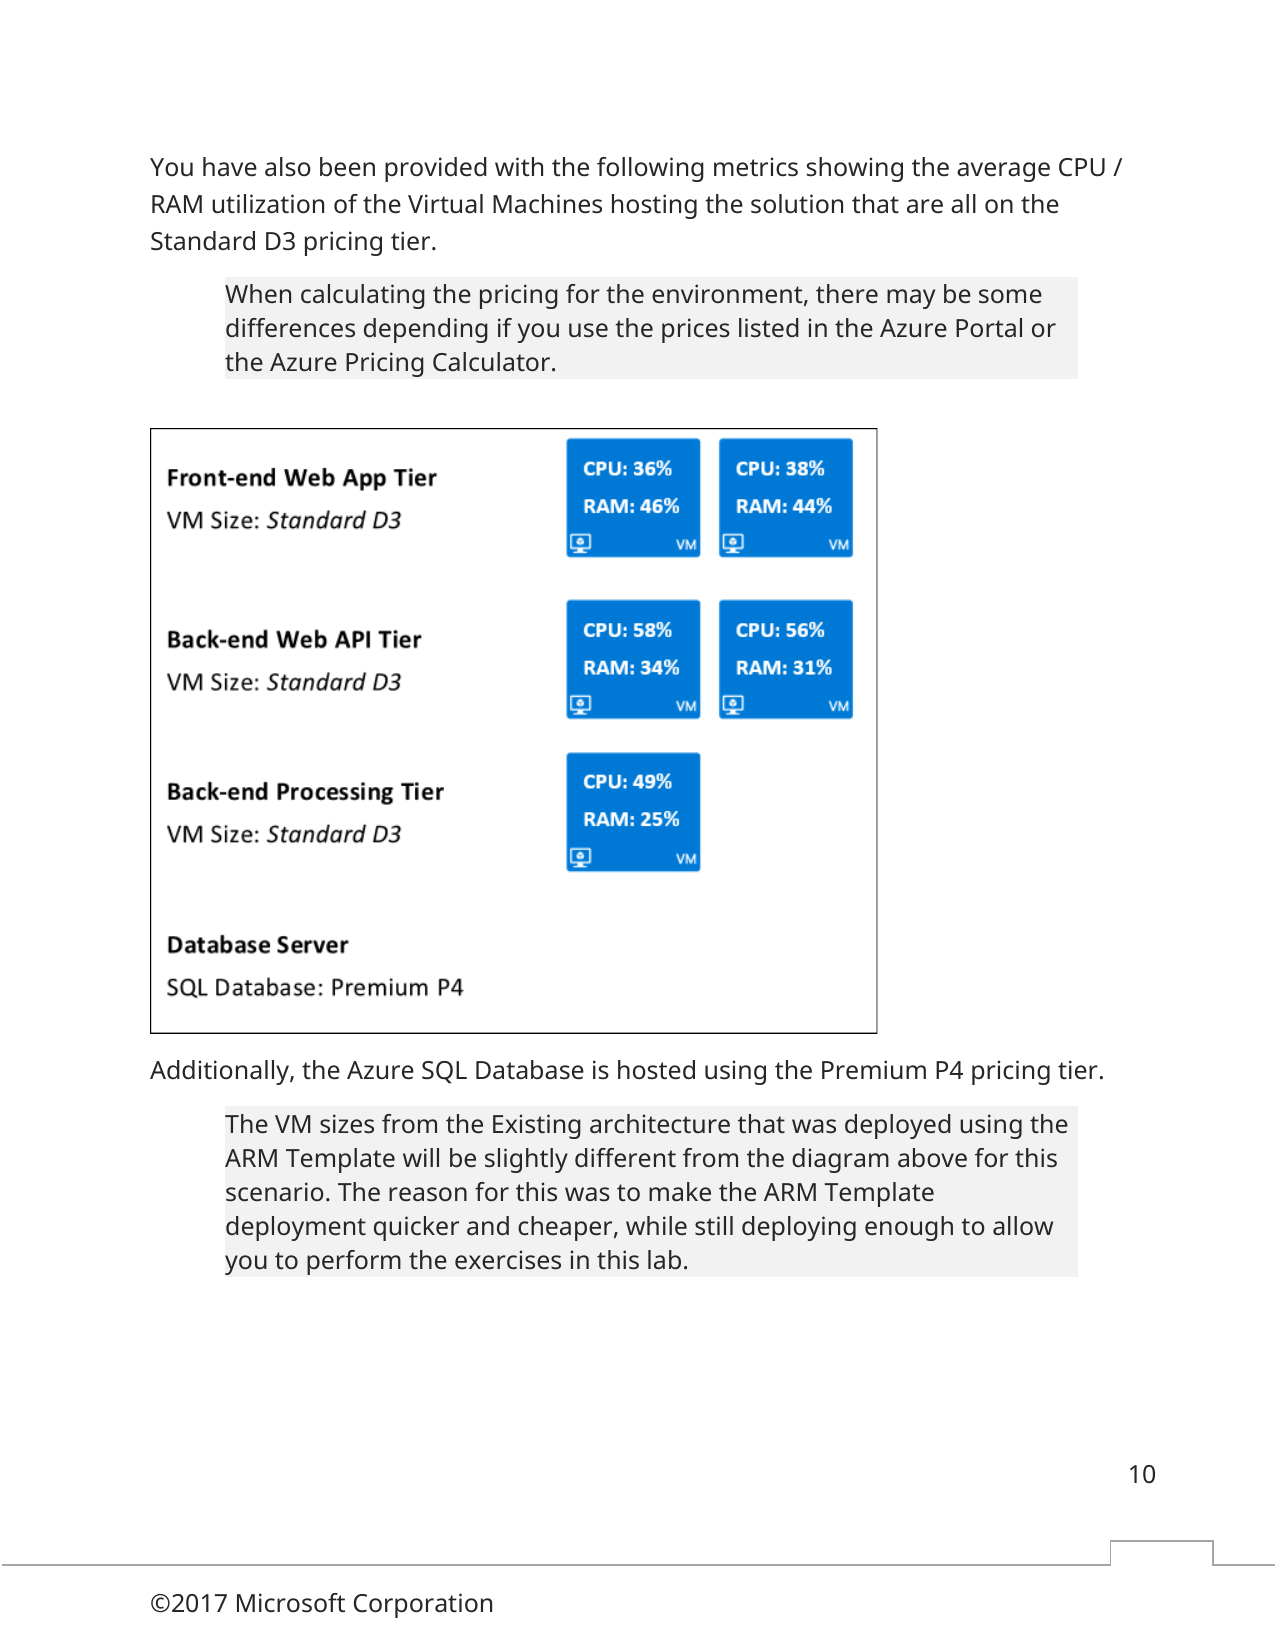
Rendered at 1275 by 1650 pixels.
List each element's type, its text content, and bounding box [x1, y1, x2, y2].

text When calculating the pricing for the environment, there may be some differences depending if you use the prices listed in the Azure Portal or the Azure Pricing Calculator. [225, 277, 1078, 379]
text Additionally, the Azure SQL Database is hosted using the Premium P4 pricing tier. [150, 1053, 1125, 1087]
text The VM sizes from the Existing architecture that was deployed using the ARM Template will be slightly different from the diagram above for this scenario. The reason for this was to make the ARM Template deployment quicker and cheaper, while still deploying enough to allow you to perform the exercises in this lab. [225, 1106, 1078, 1277]
picture [150, 428, 878, 1034]
text You have also been provided with the following metrics showing the average CPU / RAM utilization of the Virtual Machines hosting the solution that are all on the Standard D3 pricing tier. [150, 150, 1125, 258]
